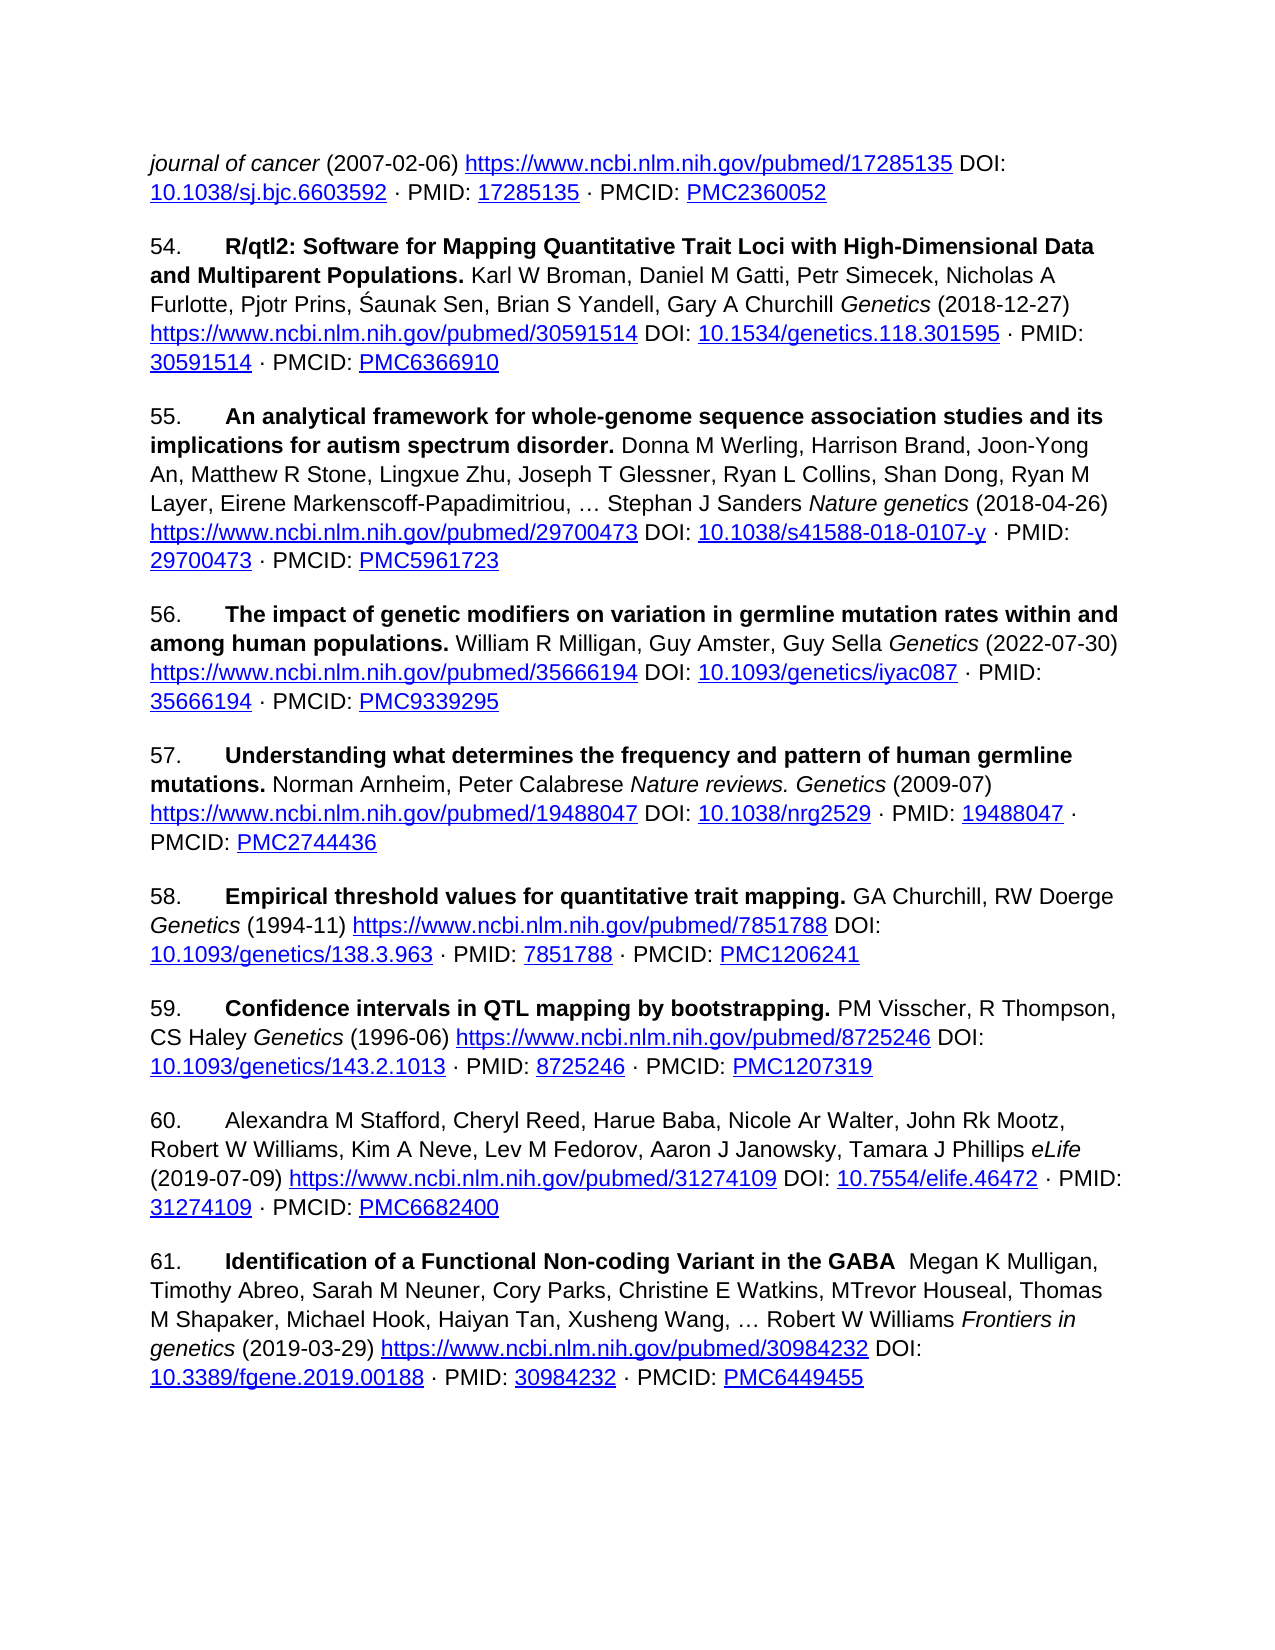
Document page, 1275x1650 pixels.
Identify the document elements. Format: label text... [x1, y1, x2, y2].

text 55. An analytical framework for whole-genome sequence association studies and its implications for autism spectrum disorder. Donna M Werling, Harrison Brand, Joon-Yong An, Matthew R Stone, Lingxue Zhu, Joseph T Glessner, Ryan L Collins, Shan Dong, Ryan M Layer, Eirene Markenscoff-Papadimitriou, … Stephan J Sanders Nature genetics (2018-04-26) https://www.ncbi.nlm.nih.gov/pubmed/29700473 DOI: 10.1038/s41588-018-0107-y · PMID: 29700473 · PMCID: PMC5961723 [150, 403, 1125, 574]
text 56. The impact of genetic modifiers on variation in germline mutation rates within and among human populations. William R Milligan, Guy Amster, Guy Sella Genetics (2022-07-30) https://www.ncbi.nlm.nih.gov/pubmed/35666194 DOI: 10.1093/genetics/iyac087 · PMID: 35666194 · PMCID: PMC9339295 [150, 601, 1125, 715]
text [150, 150, 1125, 205]
text 54. R/qtl2: Software for Mapping Quantitative Trait Loci with High-Dimensional Data and Multiparent Populations. Karl W Broman, Daniel M Gatti, Petr Simecek, Nicholas A Furlotte, Pjotr Prins, Śaunak Sen, Brian S Yandell, Gary A Churchill Genetics (2018-12-27) https://www.ncbi.nlm.nih.gov/pubmed/30591514 DOI: 10.1534/genetics.118.301595 · PMID: 30591514 · PMCID: PMC6366910 [150, 233, 1125, 375]
text 61. Identification of a Functional Non-coding Variant in the GABA Megan K Mulligan, Timothy Abreo, Sarah M Neuner, Cory Parks, Christine E Watkins, MTrevor Houseal, Thomas M Shapaker, Michael Hook, Haiyan Tan, Xusheng Wang, … Robert W Williams Frontiers in genetics (2019-03-29) https://www.ncbi.nlm.nih.gov/pubmed/30984232 DOI: 10.3389/fgene.2019.00188 · PMID: 30984232 · PMCID: PMC6449455 [150, 1248, 1125, 1390]
text 59. Confidence intervals in QTL mapping by bootstrapping. PM Visscher, R Thompson, CS Haley Genetics (1996-06) https://www.ncbi.nlm.nih.gov/pubmed/8725246 DOI: 10.1093/genetics/143.2.1013 · PMID: 8725246 · PMCID: PMC1207319 [150, 995, 1125, 1079]
text 57. Understanding what determines the frequency and pattern of human germline mutations. Norman Arnheim, Peter Calabrese Nature reviews. Genetics (2009-07) https://www.ncbi.nlm.nih.gov/pubmed/19488047 DOI: 10.1038/nrg2529 · PMID: 19488047 · PMCID: PMC2744436 [150, 742, 1125, 856]
text 58. Empirical threshold values for quantitative trait mapping. GA Churchill, RW Doerge Genetics (1994-11) https://www.ncbi.nlm.nih.gov/pubmed/7851788 DOI: 10.1093/genetics/138.3.963 · PMID: 7851788 · PMCID: PMC1206241 [150, 883, 1125, 967]
text 60. Alexandra M Stafford, Cheryl Reed, Harue Baba, Nicole Ar Walter, John Rk Mootz, Robert W Williams, Kim A Neve, Lev M Fedorov, Aaron J Janowsky, Tamara J Phillips eLife (2019-07-09) https://www.ncbi.nlm.nih.gov/pubmed/31274109 DOI: 10.7554/elife.46472 · PMID: 31274109 · PMCID: PMC6682400 [150, 1107, 1125, 1220]
